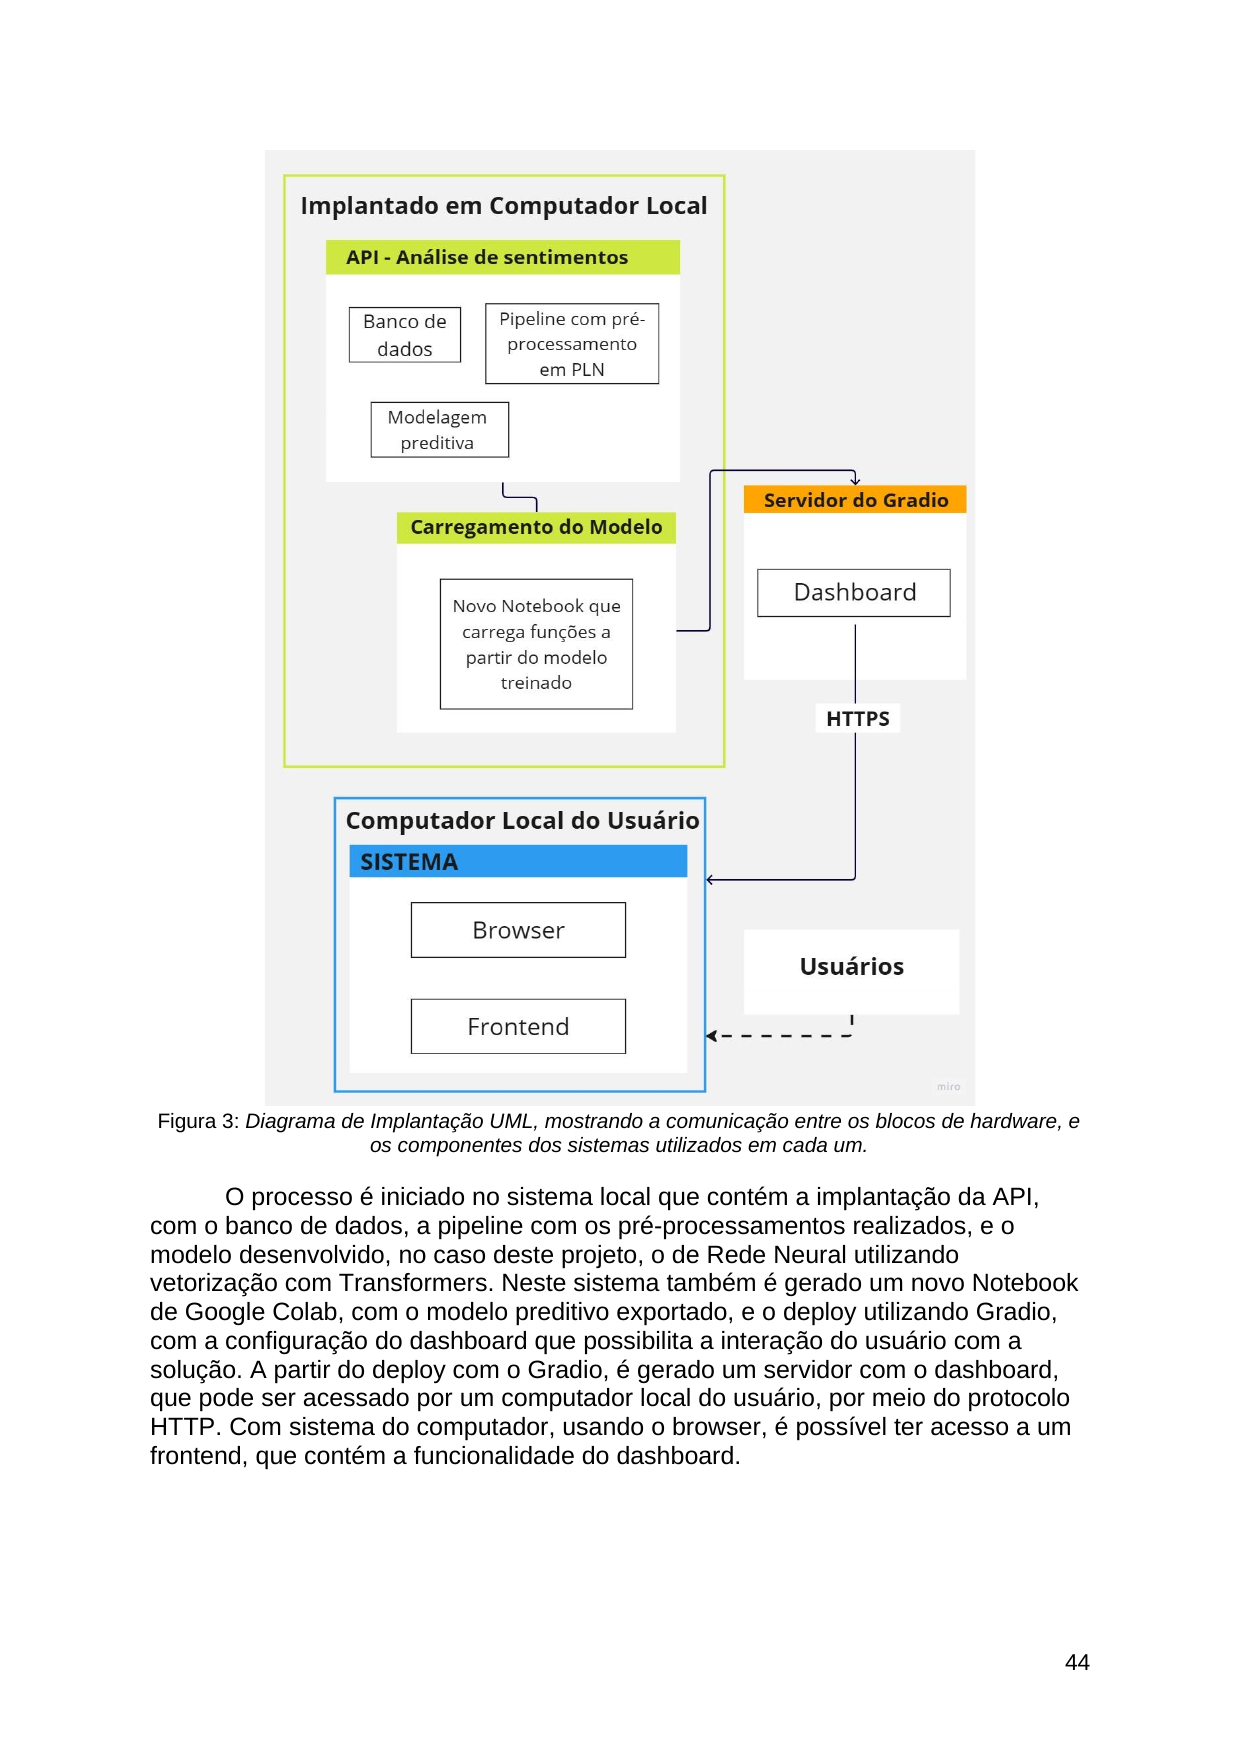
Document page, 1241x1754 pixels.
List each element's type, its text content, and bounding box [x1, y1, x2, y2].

text Figura 3: Diagrama de Implantação UML, mostrando a comunicação entre os blocos de hardware, e os componentes dos sistemas utilizados em cada um. [150, 1109, 1090, 1157]
picture [264, 150, 976, 1106]
text O processo é iniciado no sistema local que contém a implantação da API, com o banco de dados, a pipeline com os pré-processamentos realizados, e o modelo desenvolvido, no caso deste projeto, o de Rede Neural utilizando vetorização com Transformers. Neste sistema também é gerado um novo Notebook de Google Colab, com o modelo preditivo exportado, e o deploy utilizando Gradio, com a configuração do dashboard que possibilita a interação do usuário com a solução. A partir do deploy com o Gradio, é gerado um servidor com o dashboard, que pode ser acessado por um computador local do usuário, por meio do protocolo HTTP. Com sistema do computador, usando o browser, é possível ter acesso a um frontend, que contém a funcionalidade do dashboard. [150, 1182, 1090, 1470]
